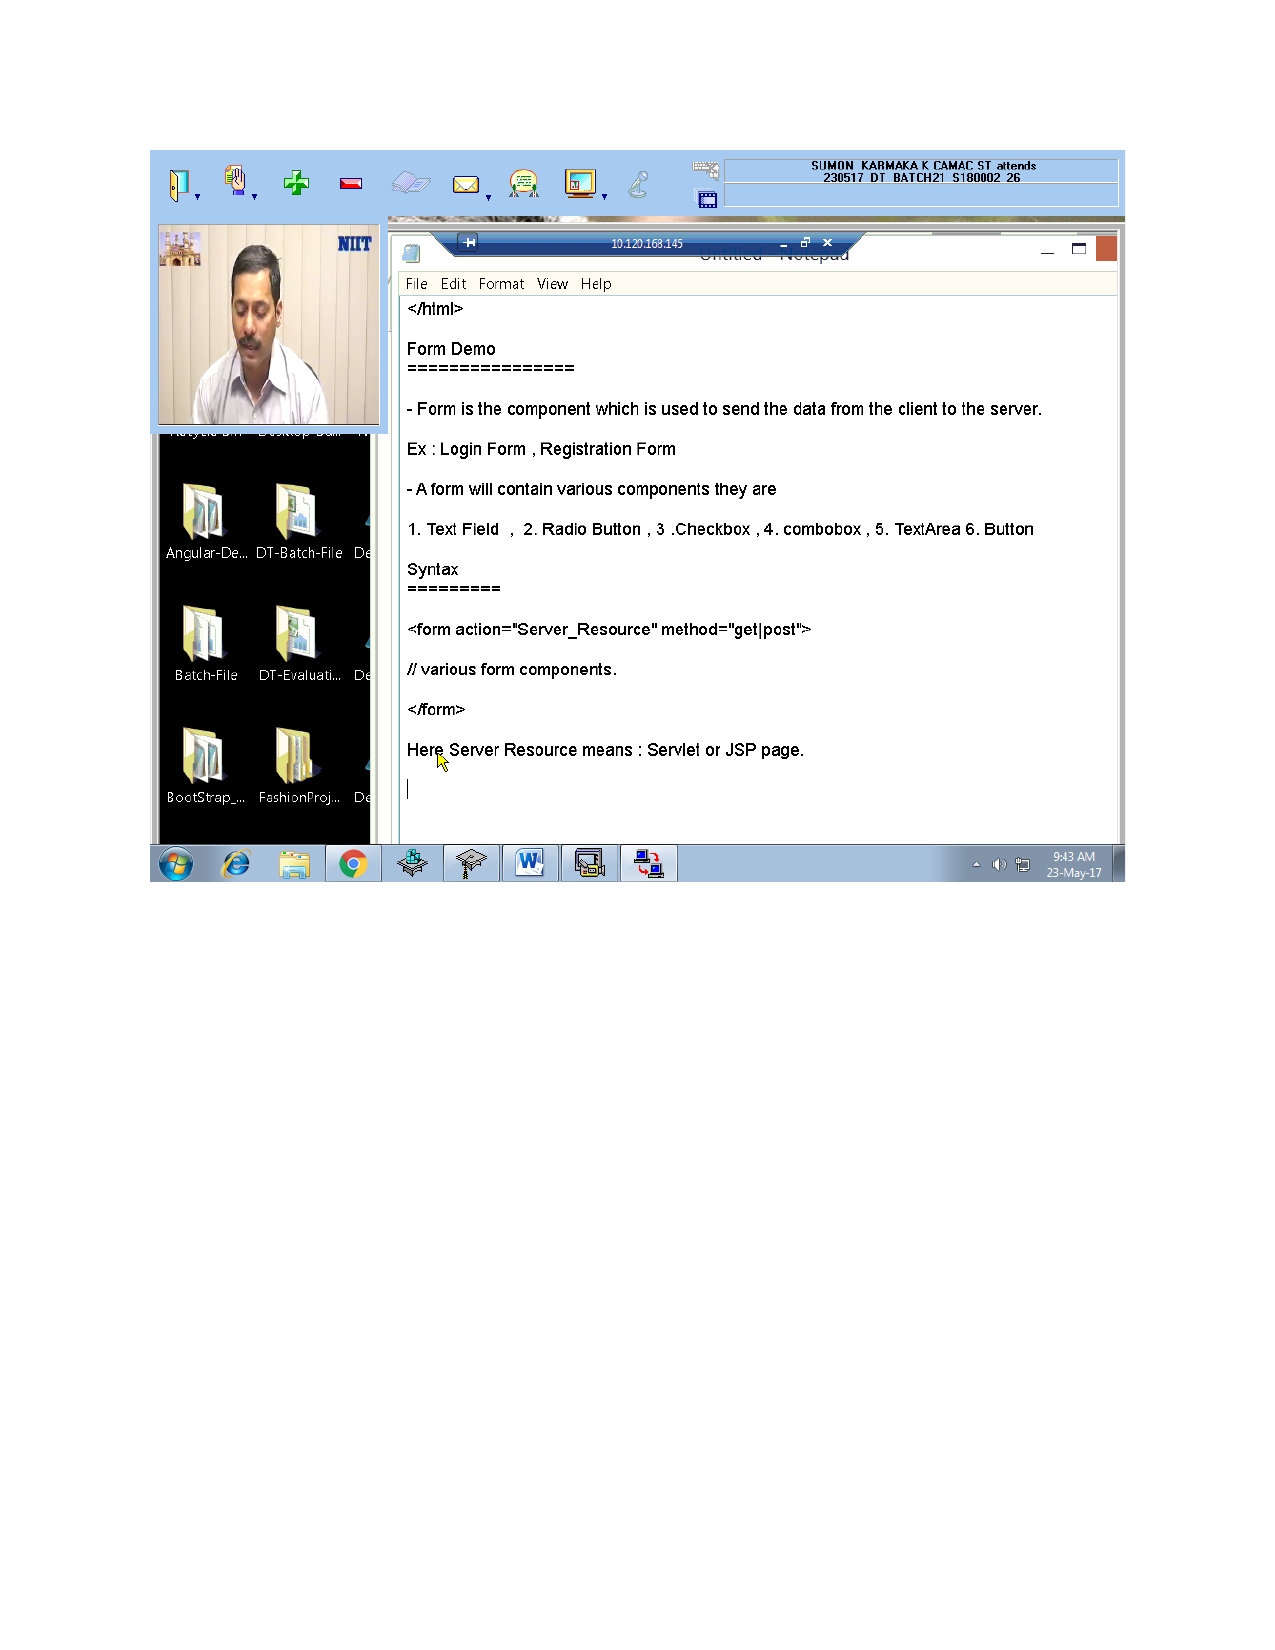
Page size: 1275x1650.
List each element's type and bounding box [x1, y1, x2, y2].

picture [150, 150, 1125, 882]
